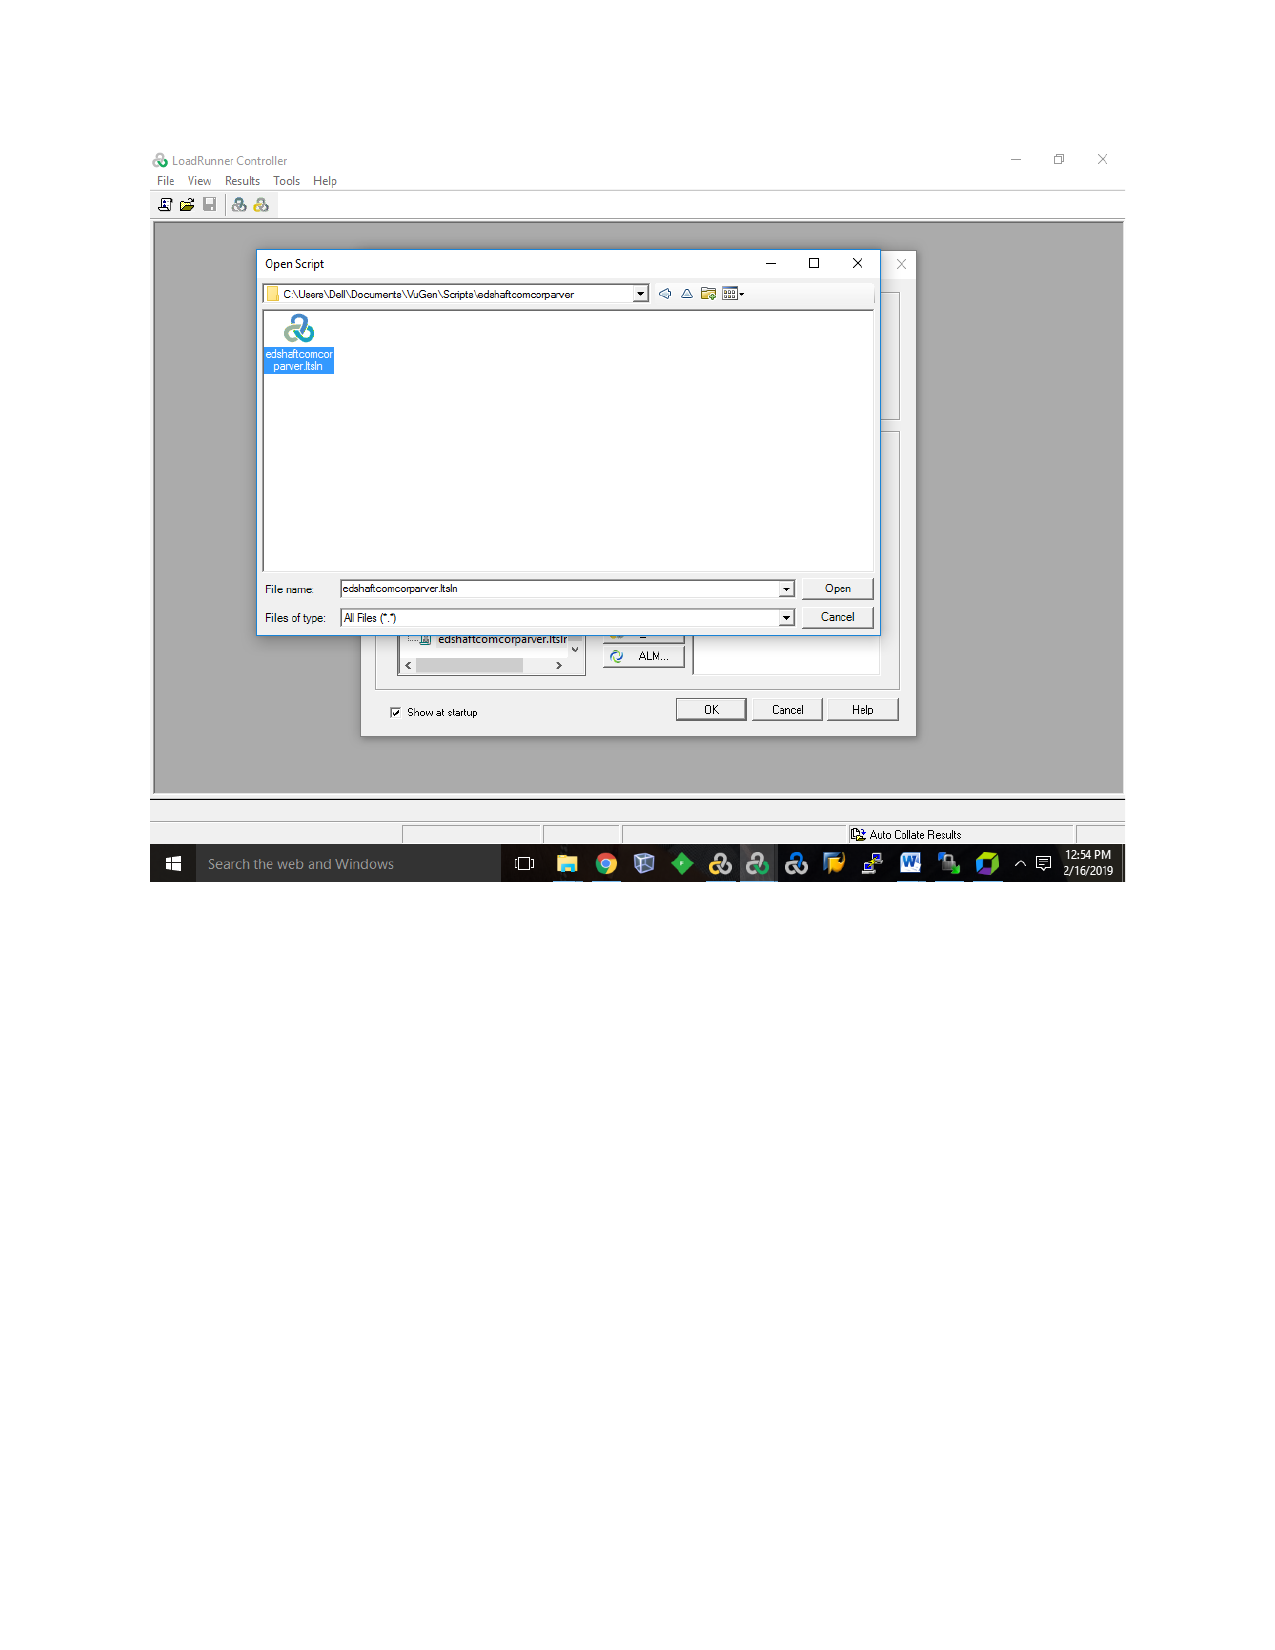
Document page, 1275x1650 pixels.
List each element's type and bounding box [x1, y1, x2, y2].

picture [150, 150, 1125, 882]
